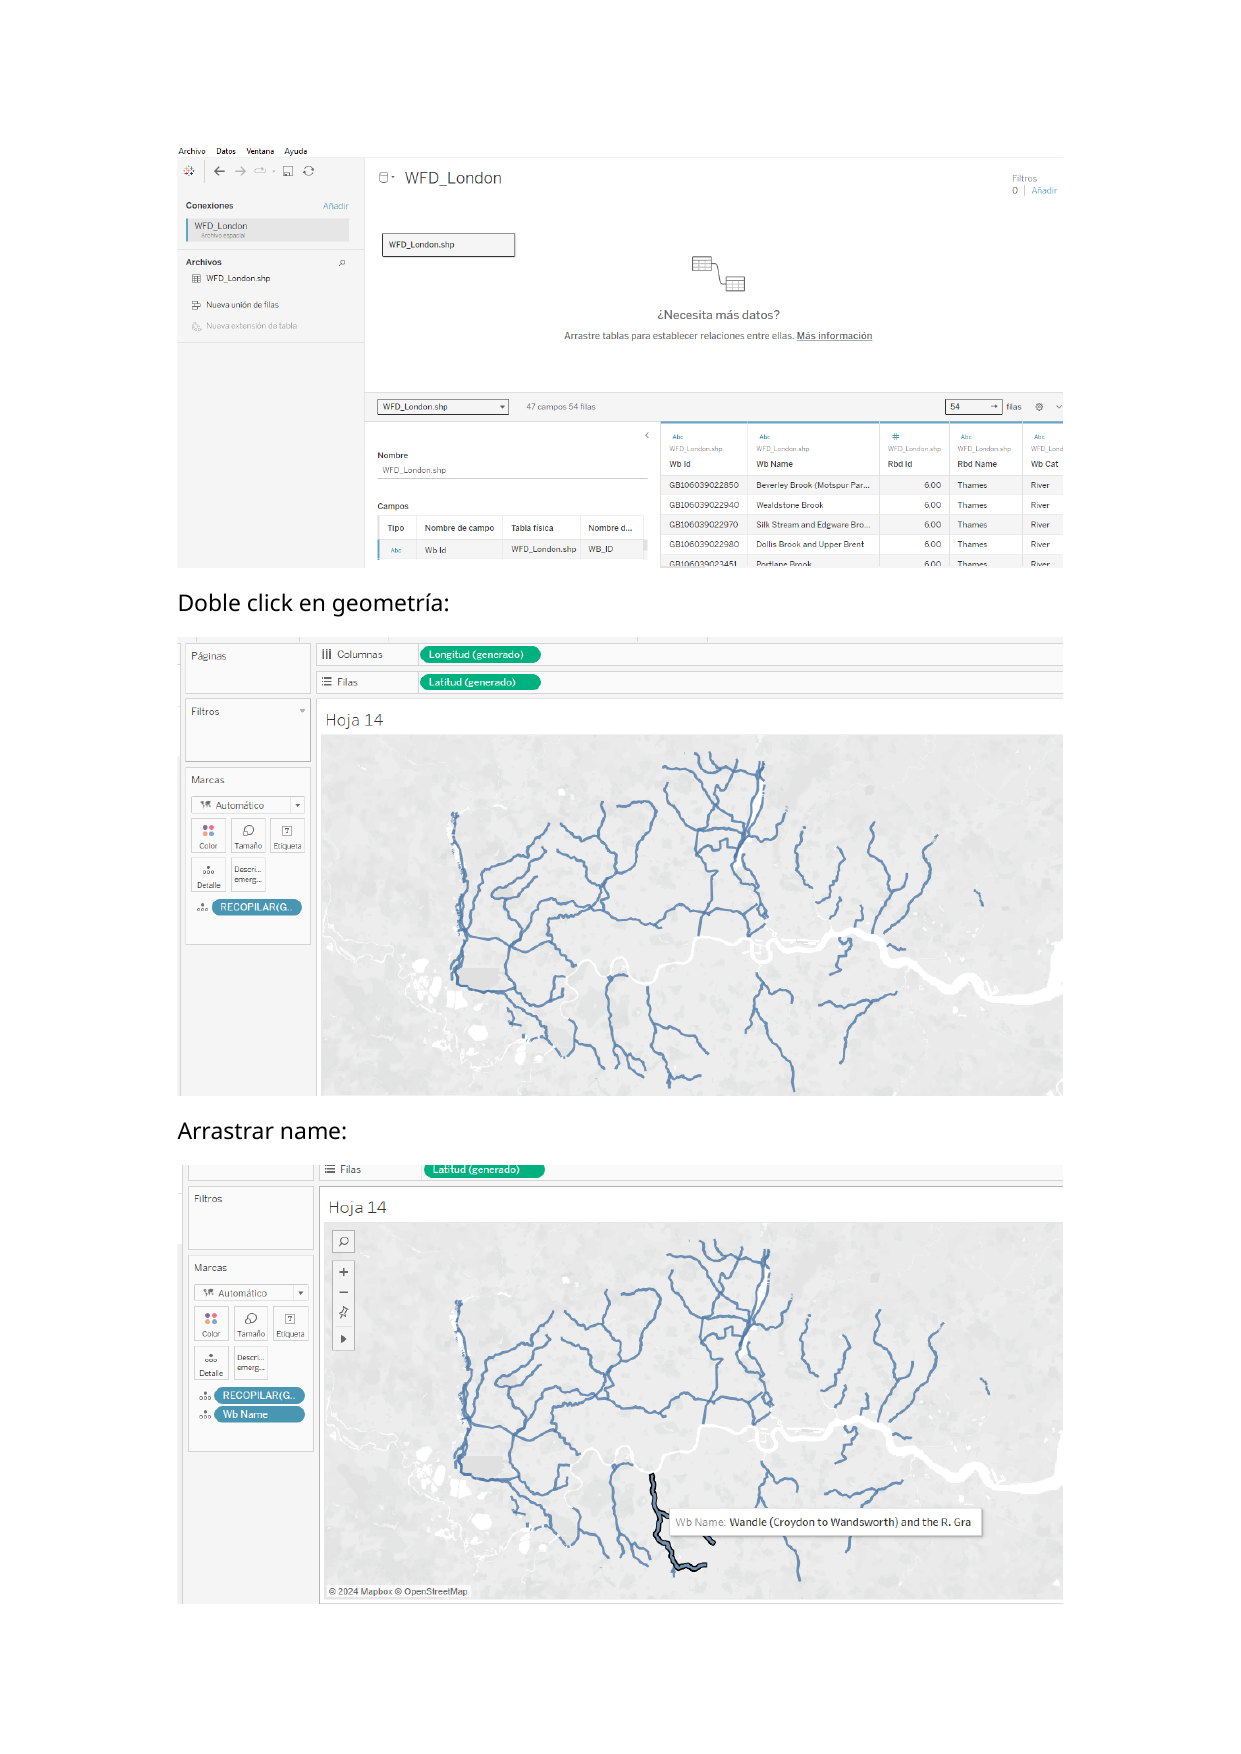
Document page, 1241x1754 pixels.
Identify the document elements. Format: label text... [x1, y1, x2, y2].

text Arrastrar name: [177, 1115, 1063, 1146]
text Doble click en geometría: [177, 587, 1063, 618]
picture [177, 147, 1063, 568]
picture [177, 1165, 1063, 1604]
picture [177, 637, 1063, 1096]
